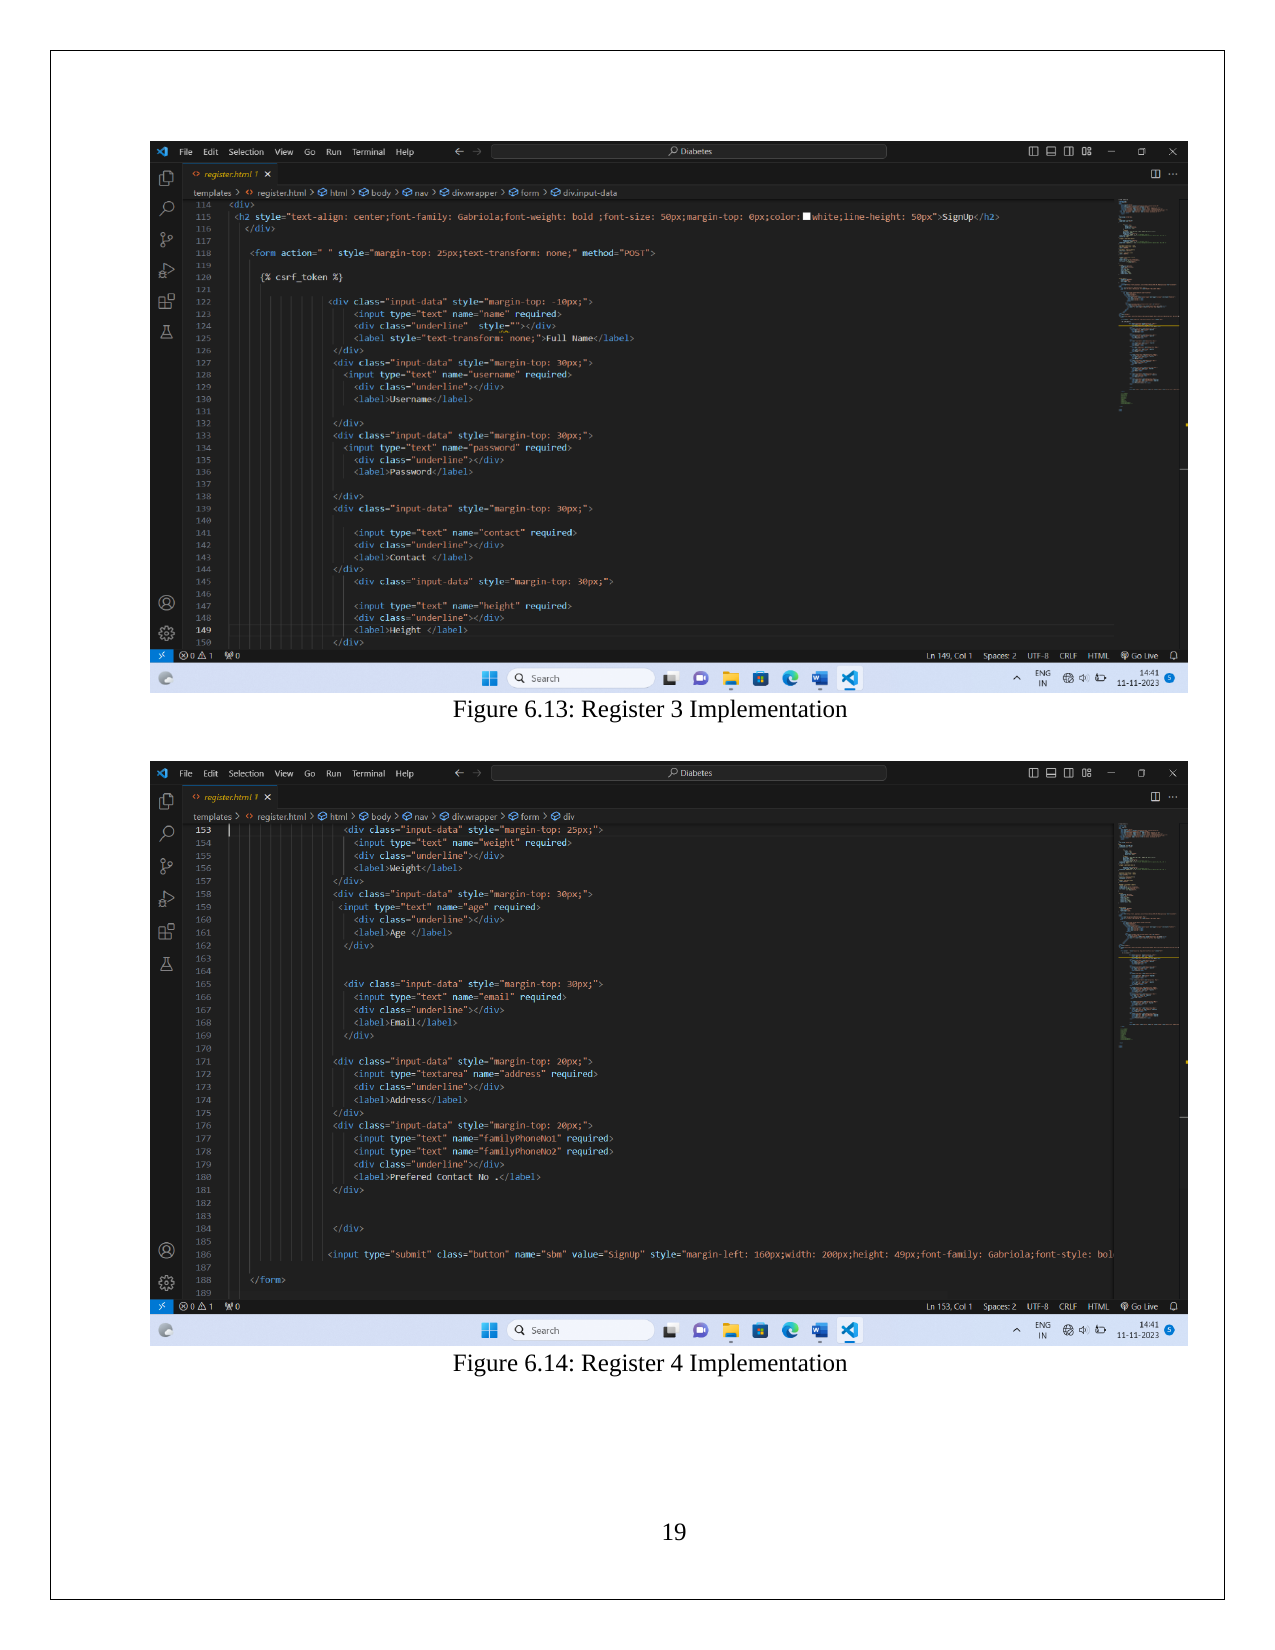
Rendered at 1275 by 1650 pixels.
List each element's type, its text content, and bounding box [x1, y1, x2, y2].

list Figure 6.14: Register 4 Implementation [150, 1348, 1150, 1377]
list Figure 6.13: Register 3 Implementation [150, 694, 1150, 723]
picture [150, 761, 1188, 1346]
picture [150, 141, 1188, 693]
